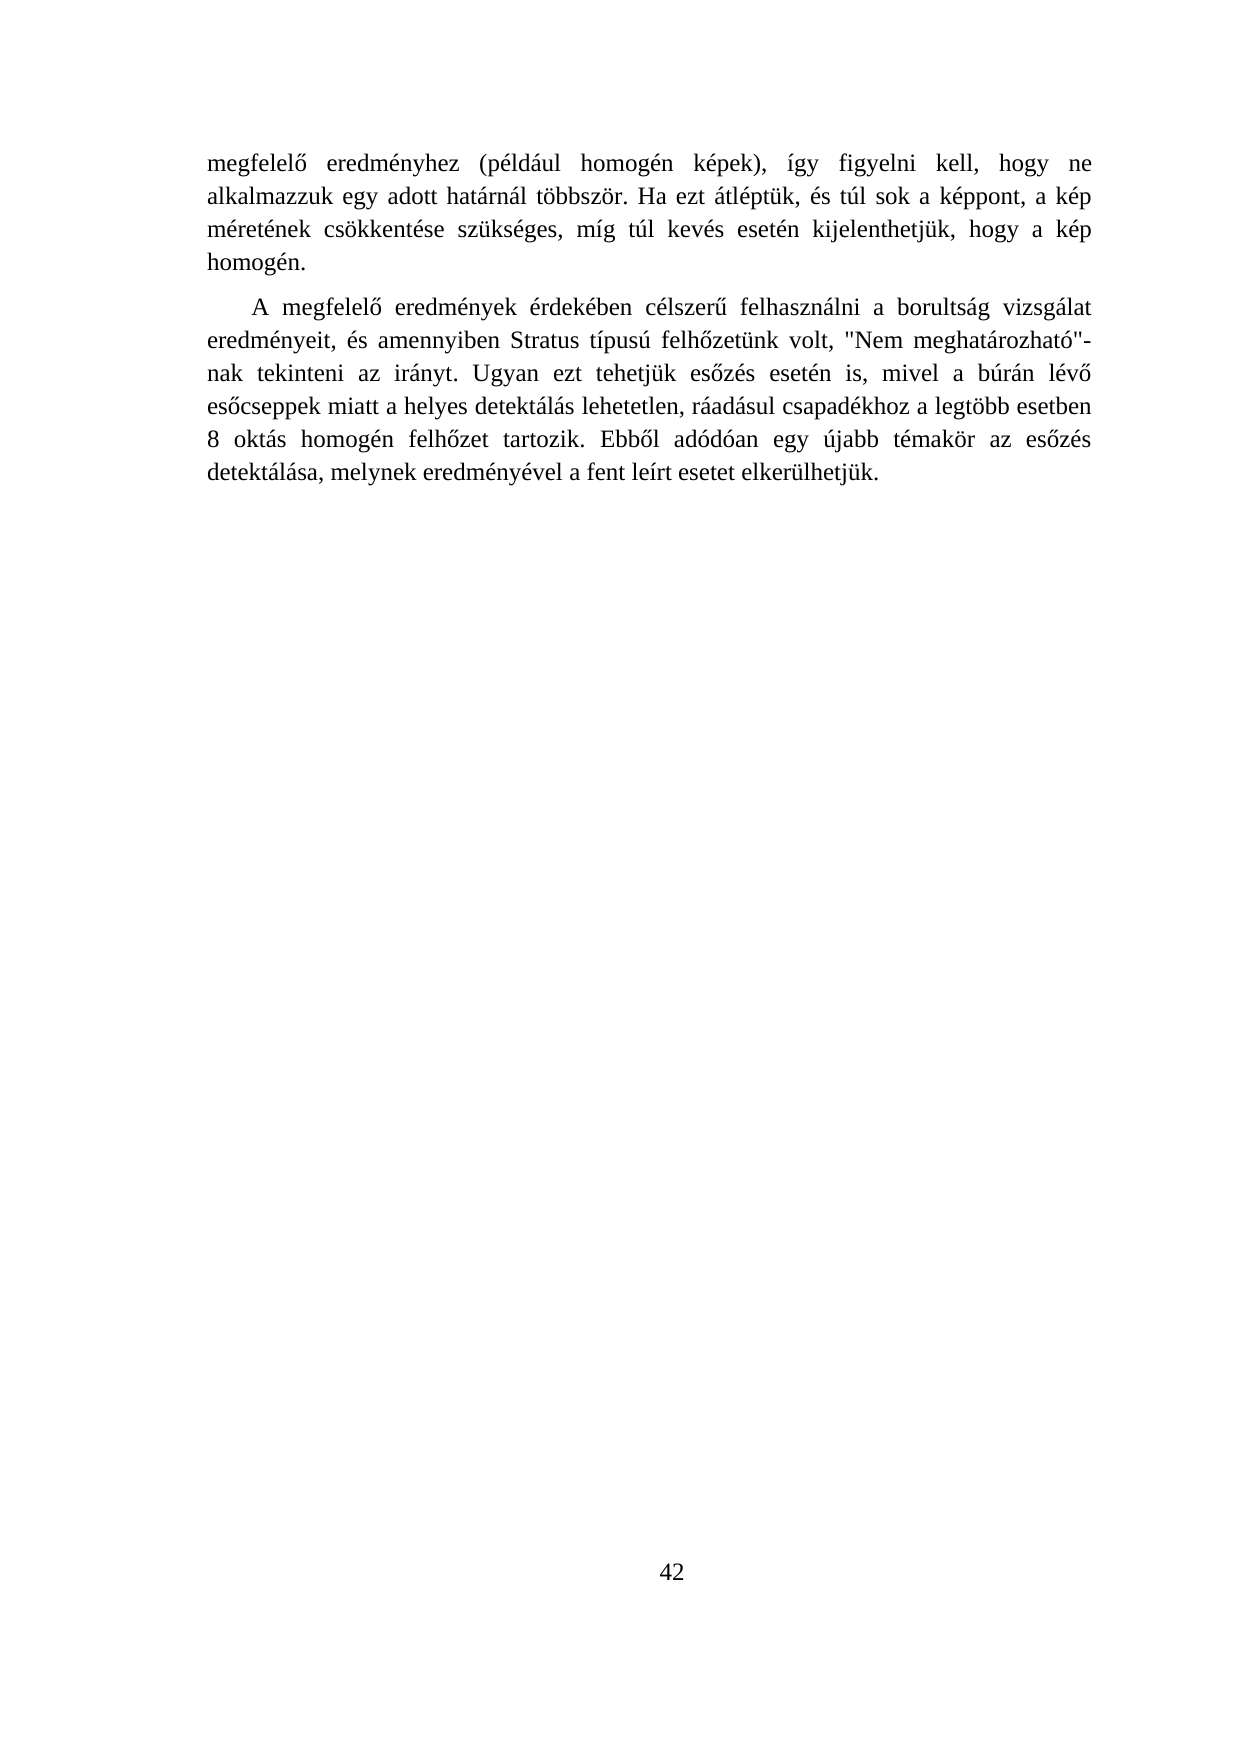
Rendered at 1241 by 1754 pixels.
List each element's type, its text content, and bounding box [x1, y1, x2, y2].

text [207, 148, 1092, 276]
text A megfelelő eredmények érdekében célszerű felhasználni a borultság vizsgálat eredményeit, és amennyiben Stratus típusú felhőzetünk volt, "Nem meghatározható"-nak tekinteni az irányt. Ugyan ezt tehetjük esőzés esetén is, mivel a búrán lévő esőcseppek miatt a helyes detektálás lehetetlen, ráadásul csapadékhoz a legtöbb esetben 8 oktás homogén felhőzet tartozik. Ebből adódóan egy újabb témakör az esőzés detektálása, melynek eredményével a fent leírt esetet elkerülhetjük. [207, 292, 1092, 486]
